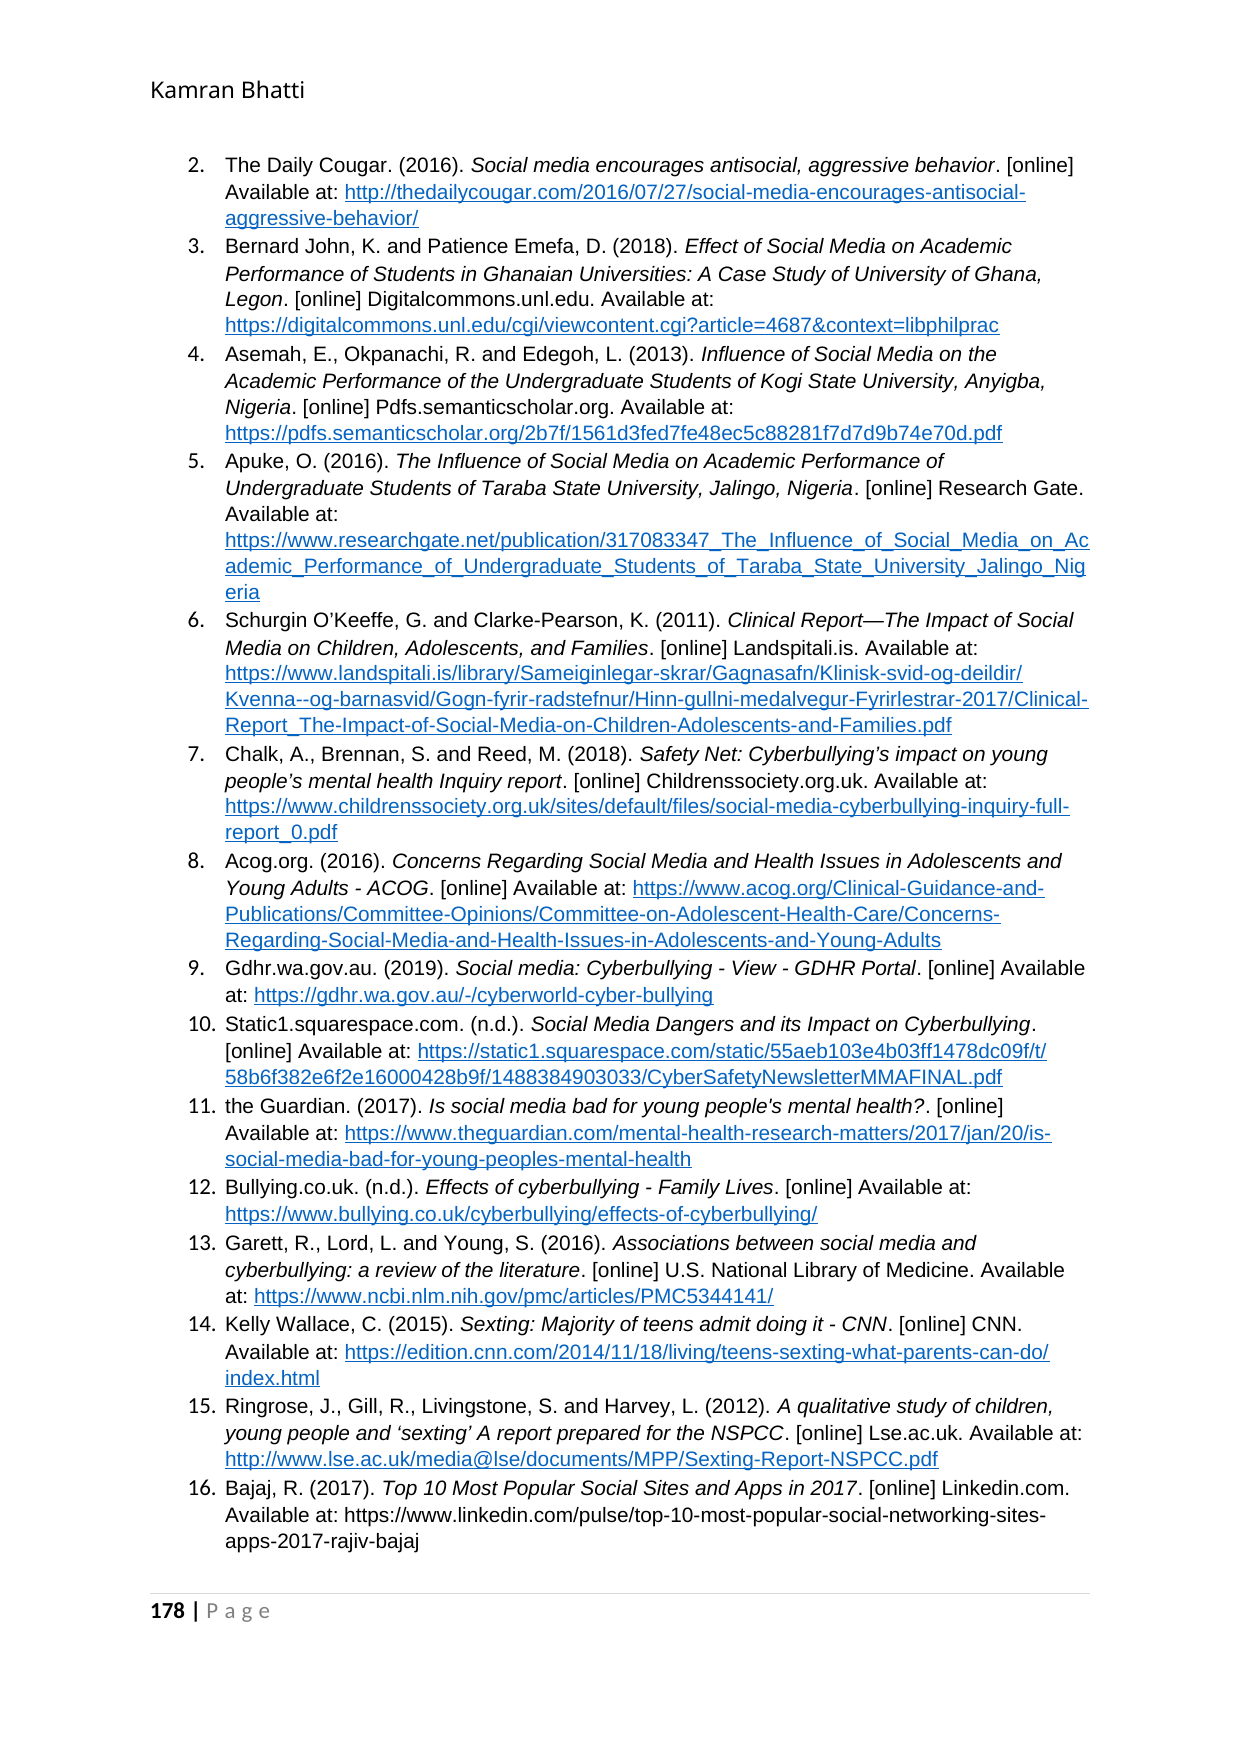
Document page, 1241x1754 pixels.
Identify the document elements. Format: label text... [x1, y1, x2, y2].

list Gdhr.wa.gov.au. (2019). Social media: Cyberbullying - View - GDHR Portal. [online] Available at: https://gdhr.wa.gov.au/-/cyberworld-cyber-bullying [187, 953, 1090, 1007]
list Garett, R., Lord, L. and Young, S. (2016). Associations between social media and cyberbullying: a review of the literature. [online] U.S. National Library of Medicine. Available at: https://www.ncbi.nlm.nih.gov/pmc/articles/PMC5344141/ [187, 1228, 1090, 1308]
list Schurgin O’Keeffe, G. and Clarke-Pearson, K. (2011). Clinical Report—The Impact of Social Media on Children, Adolescents, and Families. [online] Landspitali.is. Available at: https://www.landspitali.is/library/Sameiginlegar-skrar/Gagnasafn/Klinisk-svid-og-deildir/Kvenna--og-barnasvid/Gogn-fyrir-radstefnur/Hinn-gullni-medalvegur-Fyrirlestrar-2017/Clinical-Report_The-Impact-of-Social-Media-on-Children-Adolescents-and-Families.pdf [187, 605, 1090, 737]
list Ringrose, J., Gill, R., Livingstone, S. and Harvey, L. (2012). A qualitative study of children, young people and ‘sexting’ A report prepared for the NSPCC. [online] Lse.ac.uk. Available at: http://www.lse.ac.uk/media@lse/documents/MPP/Sexting-Report-NSPCC.pdf [187, 1391, 1090, 1471]
list Chalk, A., Brennan, S. and Reed, M. (2018). Safety Net: Cyberbullying’s impact on young people’s mental health Inquiry report. [online] Childrenssociety.org.uk. Available at: https://www.childrenssociety.org.uk/sites/default/files/social-media-cyberbullying-inquiry-full-report_0.pdf [187, 739, 1090, 844]
list Apuke, O. (2016). The Influence of Social Media on Academic Performance of Undergraduate Students of Taraba State University, Jalingo, Nigeria. [online] Research Gate. Available at: https://www.researchgate.net/publication/317083347_The_Influence_of_Social_Media_on_Academic_Performance_of_Undergraduate_Students_of_Taraba_State_University_Jalingo_Nigeria [187, 446, 1090, 603]
list the Guardian. (2017). Is social media bad for young people's mental health?. [online] Available at: https://www.theguardian.com/mental-health-research-matters/2017/jan/20/is-social-media-bad-for-young-peoples-mental-health [187, 1091, 1090, 1170]
list Bernard John, K. and Patience Emefa, D. (2018). Effect of Social Media on Academic Performance of Students in Ghanaian Universities: A Case Study of University of Ghana, Legon. [online] Digitalcommons.unl.edu. Available at: https://digitalcommons.unl.edu/cgi/viewcontent.cgi?article=4687&context=libphilprac [187, 232, 1090, 337]
list Bajaj, R. (2017). Top 10 Most Popular Social Sites and Apps in 2017. [online] Linkedin.com. Available at: https://www.linkedin.com/pulse/top-10-most-popular-social-networking-sites-apps-2017-rajiv-bajaj [187, 1473, 1090, 1552]
list Bullying.co.uk. (n.d.). Effects of cyberbullying - Family Lives. [online] Available at: https://www.bullying.co.uk/cyberbullying/effects-of-cyberbullying/ [187, 1172, 1090, 1226]
list Asemah, E., Okpanachi, R. and Edegoh, L. (2013). Influence of Social Media on the Academic Performance of the Undergraduate Students of Kogi State University, Anyigba, Nigeria. [online] Pdfs.semanticscholar.org. Available at: https://pdfs.semanticscholar.org/2b7f/1561d3fed7fe48ec5c88281f7d7d9b74e70d.pdf [187, 339, 1090, 444]
list Kelly Wallace, C. (2015). Sexting: Majority of teens admit doing it - CNN. [online] CNN. Available at: https://edition.cnn.com/2014/11/18/living/teens-sexting-what-parents-can-do/index.html [187, 1309, 1090, 1389]
list Acog.org. (2016). Concerns Regarding Social Media and Health Issues in Adolescents and Young Adults - ACOG. [online] Available at: https://www.acog.org/Clinical-Guidance-and-Publications/Committee-Opinions/Committee-on-Adolescent-Health-Care/Concerns-Regarding-Social-Media-and-Health-Issues-in-Adolescents-and-Young-Adults [187, 846, 1090, 952]
list The Daily Cougar. (2016). Social media encourages antisocial, aggressive behavior. [online] Available at: http://thedailycougar.com/2016/07/27/social-media-encourages-antisocial-aggressive-behavior/ [187, 150, 1090, 230]
list Static1.squarespace.com. (n.d.). Social Media Dangers and its Impact on Cyberbullying. [online] Available at: https://static1.squarespace.com/static/55aeb103e4b03ff1478dc09f/t/58b6f382e6f2e16000428b9f/1488384903033/CyberSafetyNewsletterMMAFINAL.pdf [187, 1009, 1090, 1089]
